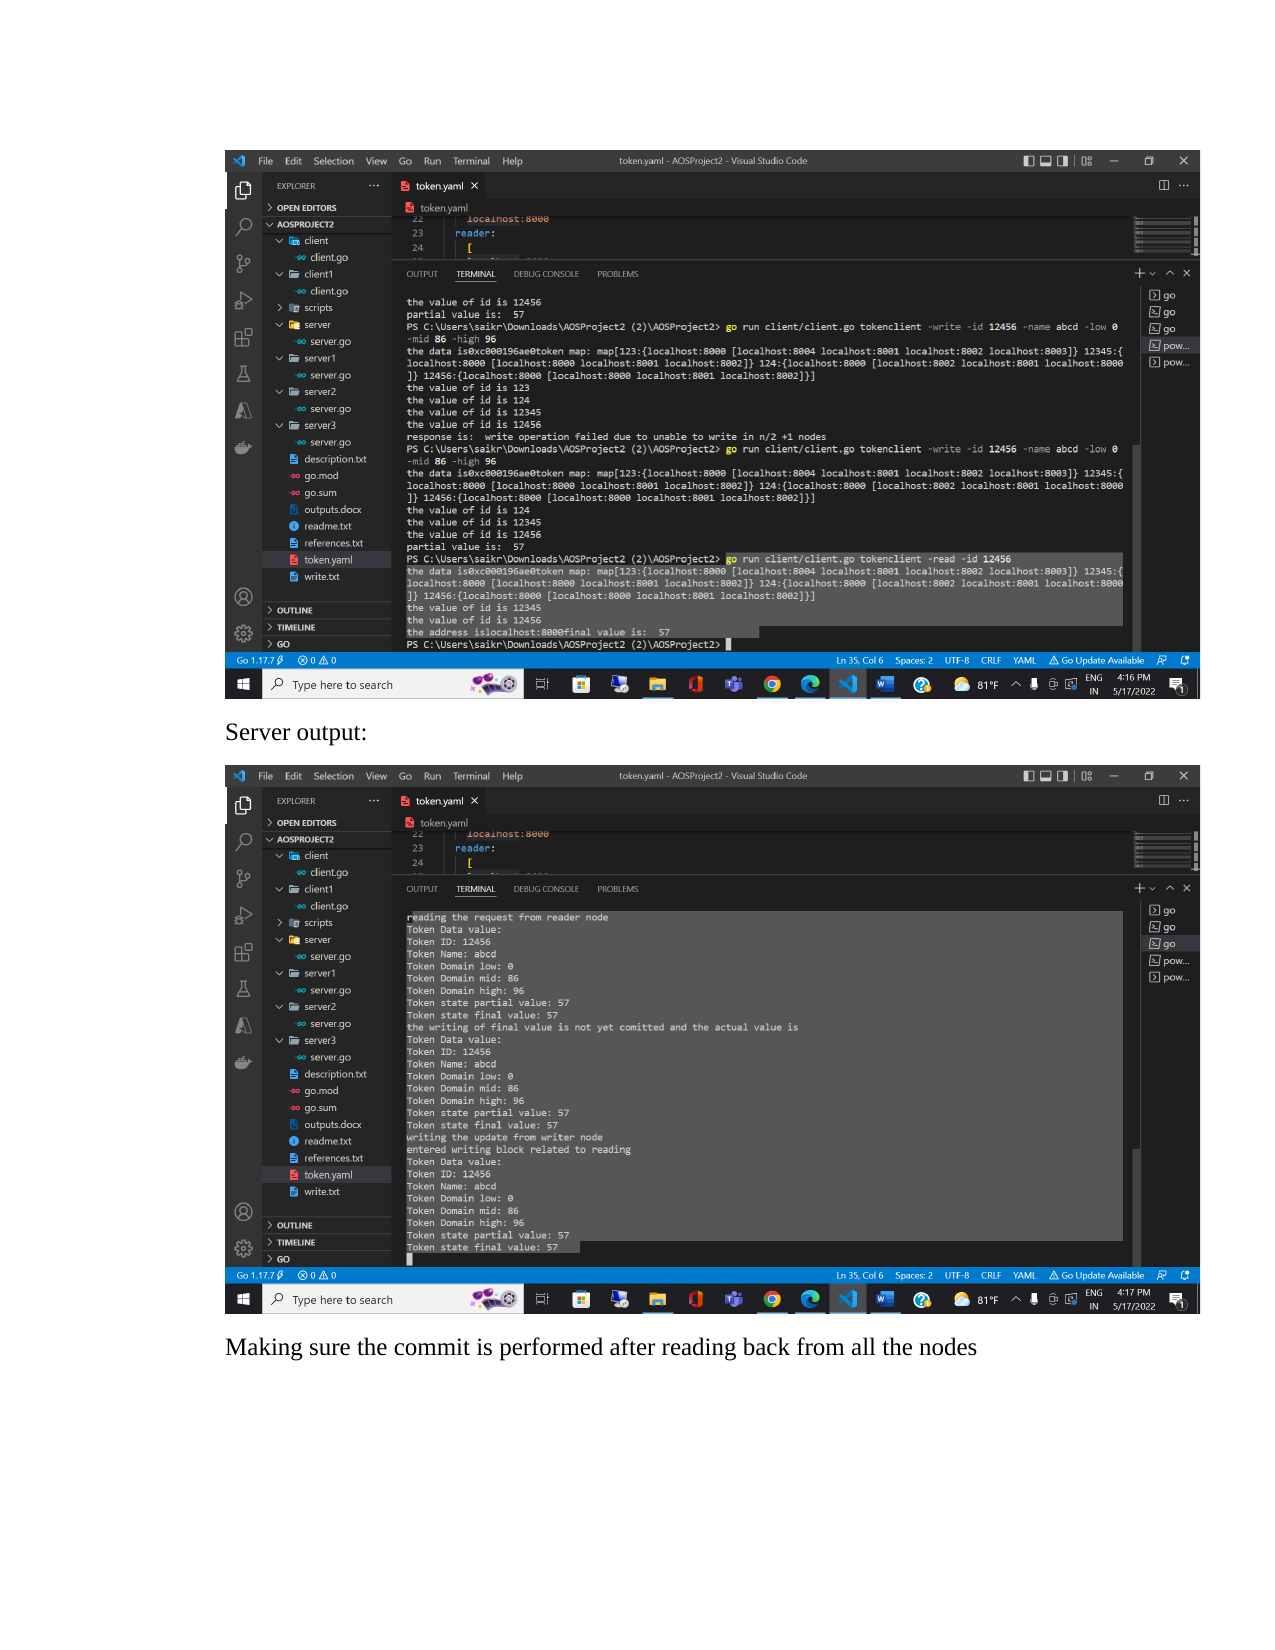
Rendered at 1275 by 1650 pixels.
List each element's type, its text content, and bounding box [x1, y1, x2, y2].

text Making sure the commit is performed after reading back from all the nodes [225, 1332, 1125, 1361]
text Server output: [225, 717, 1125, 746]
picture [225, 150, 1200, 699]
picture [225, 765, 1200, 1314]
